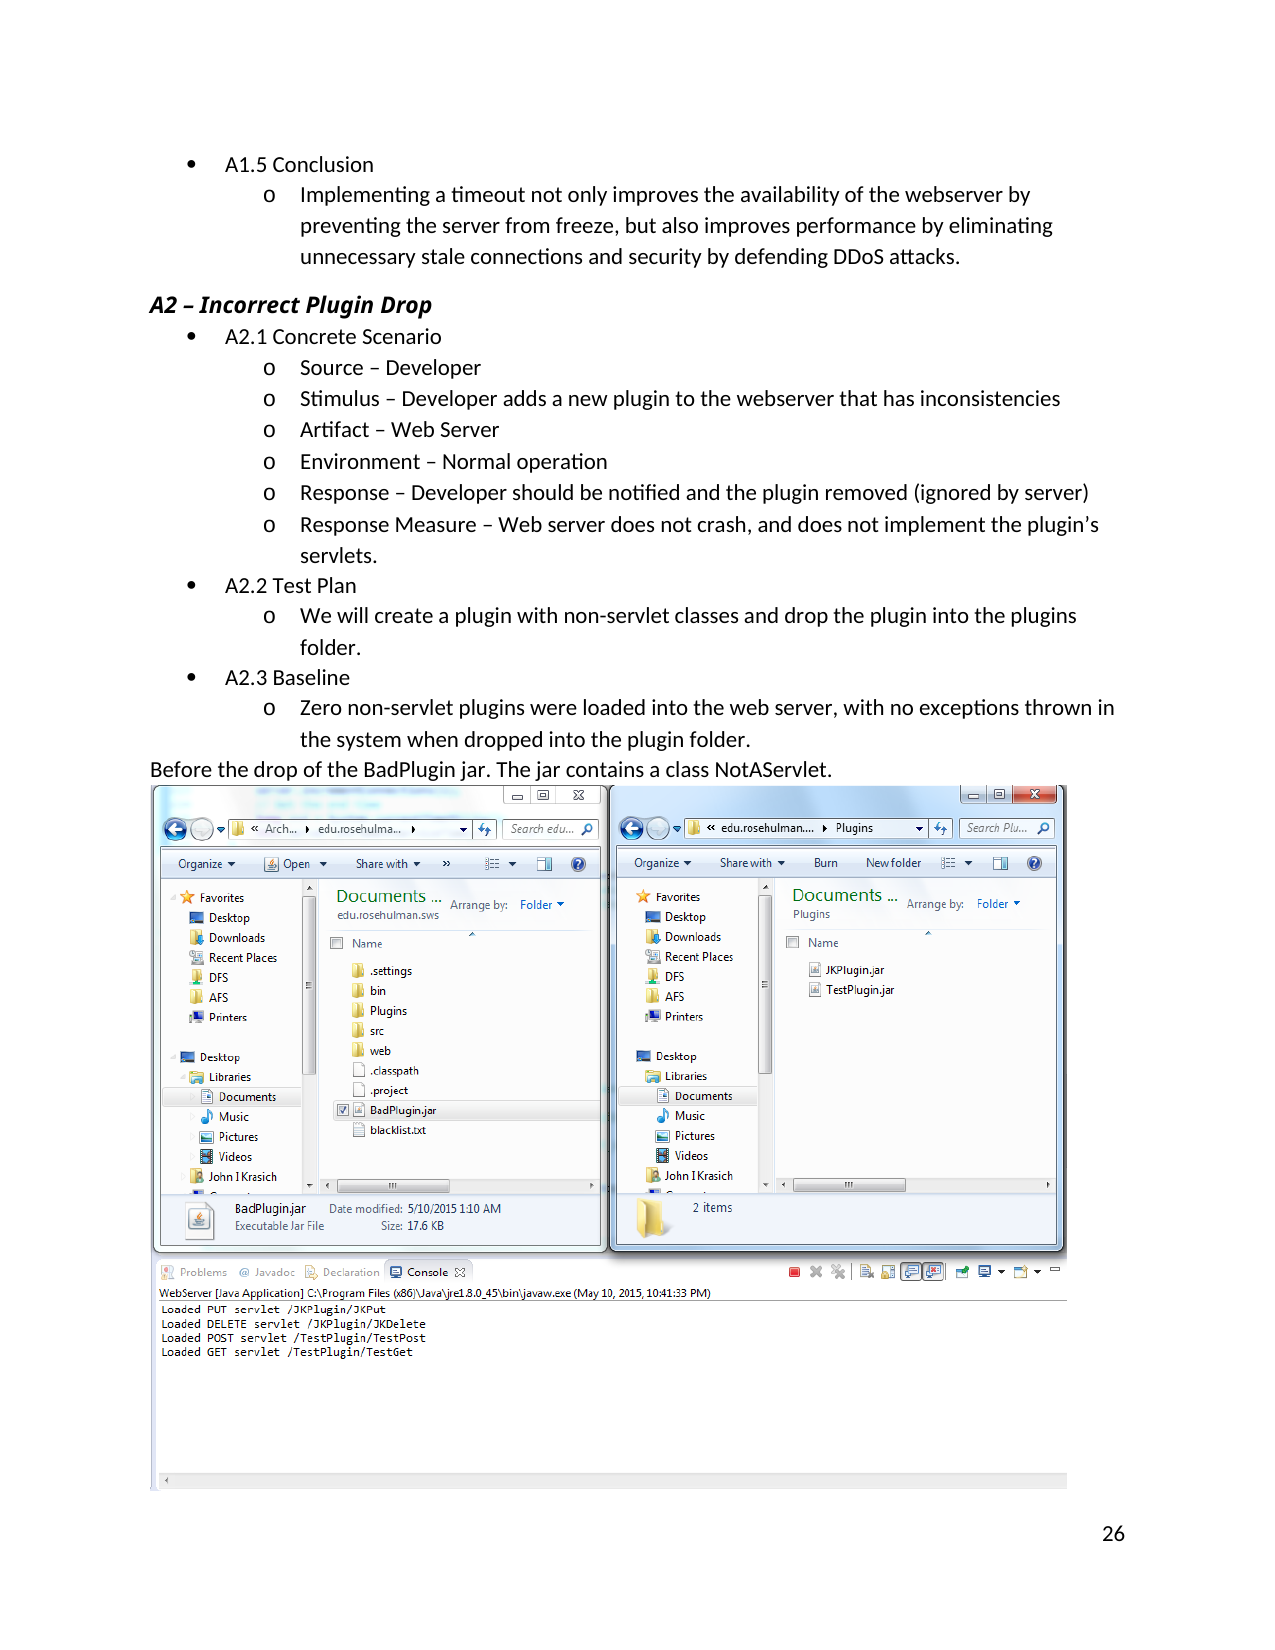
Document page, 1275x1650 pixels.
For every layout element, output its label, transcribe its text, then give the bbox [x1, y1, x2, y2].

list A2.3 Baseline [187, 663, 1125, 691]
list Stimulus – Developer adds a new plugin to the webserver that has inconsistencies [262, 384, 1125, 413]
picture [150, 785, 1067, 1491]
list A1.5 Conclusion [187, 150, 1125, 178]
subtitle A2 – Incorrect Plugin Drop [150, 289, 1125, 320]
list Implementing a timeout not only improves the availability of the webserver by preventing the server from freeze, but also improves performance by eliminating unnecessary stale connections and security by defending DDoS attacks. [262, 180, 1125, 270]
list Zero non-servlet plugins were loaded into the web server, with no exceptions thrown in the system when dropped into the plugin folder. [262, 693, 1125, 753]
list Response Measure – Web server does not crash, and does not implement the plugin’s servlets. [262, 510, 1125, 569]
list Response – Developer should be notified and the plugin removed (ignored by server) [262, 478, 1125, 508]
list A2.2 Test Plan [187, 571, 1125, 599]
list A2.1 Concrete Scenario [187, 322, 1125, 350]
list Source – Developer [262, 353, 1125, 382]
list Artifact – Web Server [262, 416, 1125, 445]
list We will create a plugin with non-servlet classes and drop the plugin into the plugins folder. [262, 602, 1125, 661]
list Environment – Normal operation [262, 447, 1125, 476]
